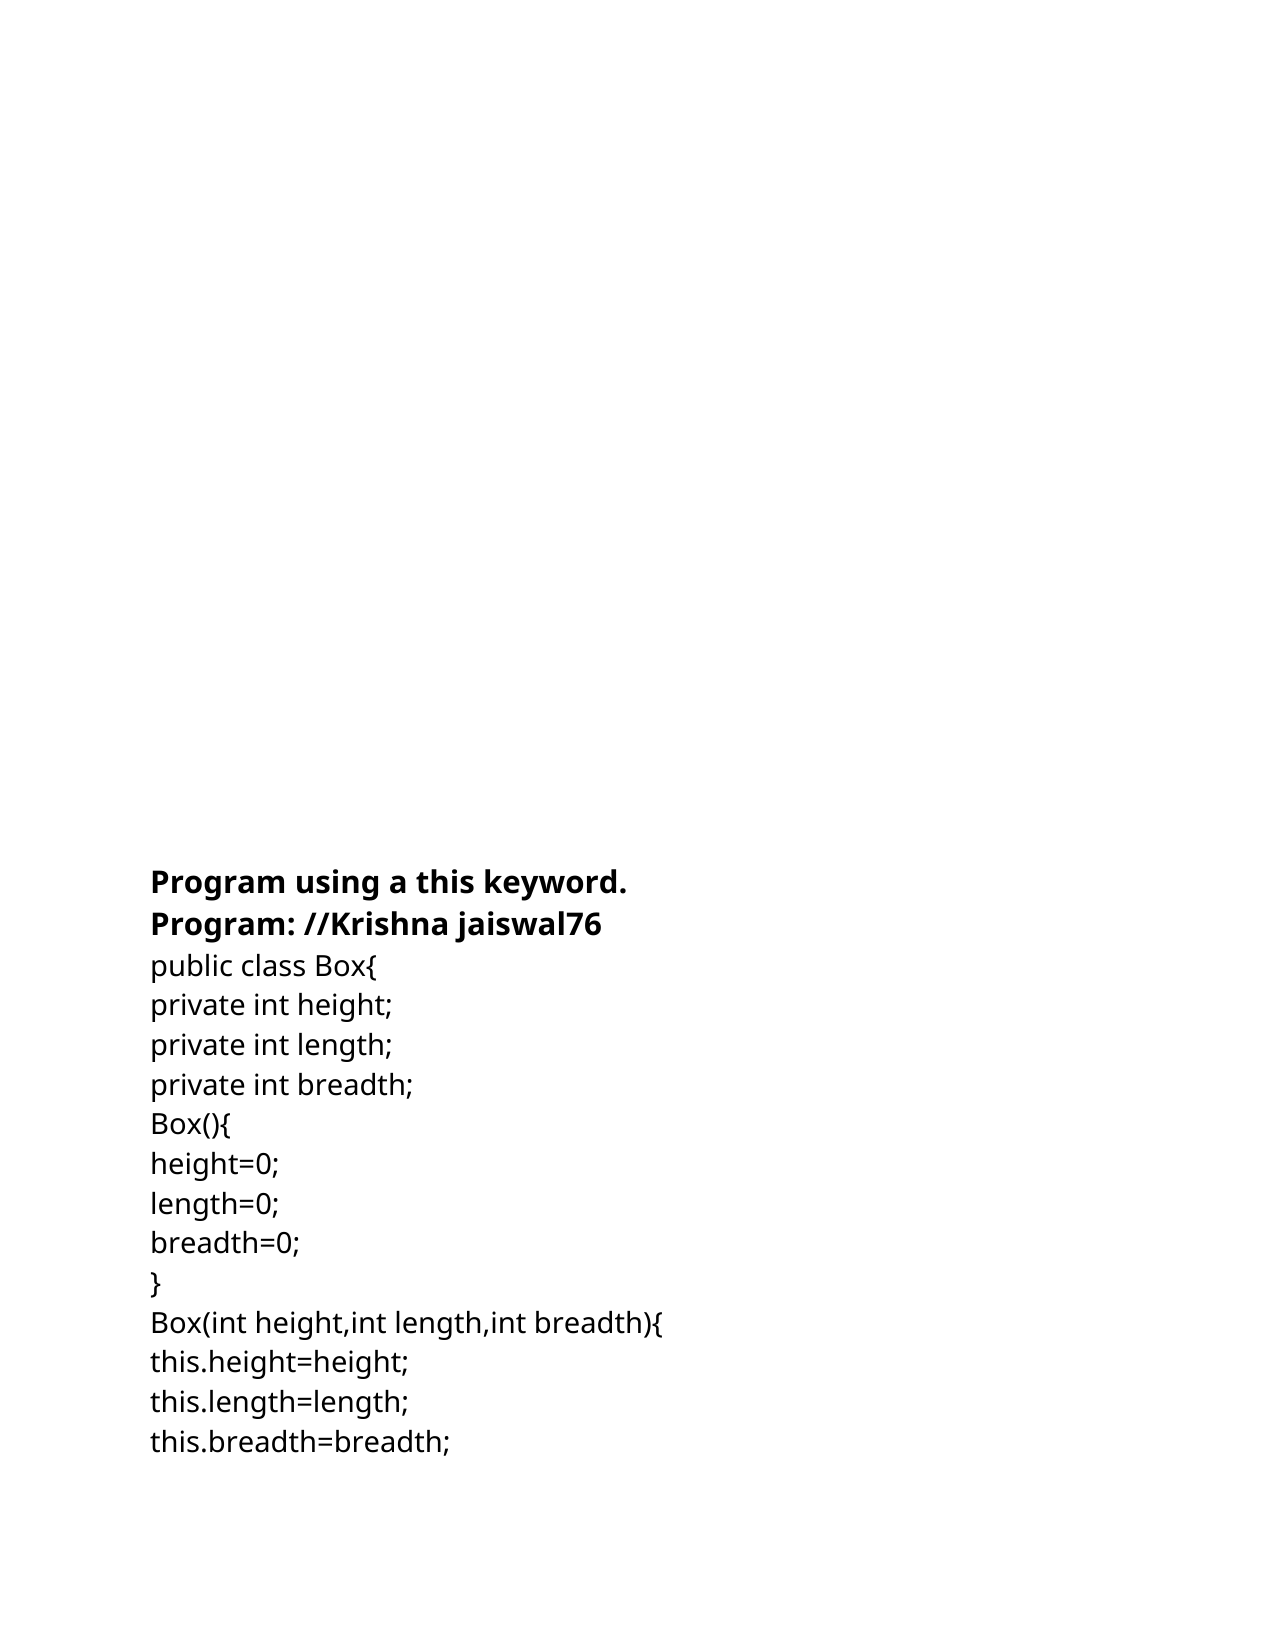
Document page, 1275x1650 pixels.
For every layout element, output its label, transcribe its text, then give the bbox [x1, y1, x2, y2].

text } [150, 1262, 1125, 1302]
text private int breadth; [150, 1064, 1125, 1104]
text Box(int height,int length,int breadth){ [150, 1302, 1125, 1342]
text Program using a this keyword. [150, 860, 1125, 902]
text this.breadth=breadth; [150, 1421, 1125, 1461]
text length=0; [150, 1183, 1125, 1223]
text public class Box{ [150, 945, 1125, 984]
text private int height; [150, 984, 1125, 1024]
text breadth=0; [150, 1223, 1125, 1262]
text this.height=height; [150, 1342, 1125, 1381]
text Box(){ [150, 1104, 1125, 1143]
text this.length=length; [150, 1381, 1125, 1421]
text height=0; [150, 1143, 1125, 1183]
text private int length; [150, 1024, 1125, 1064]
text Program: //Krishna jaiswal76 [150, 902, 1125, 945]
